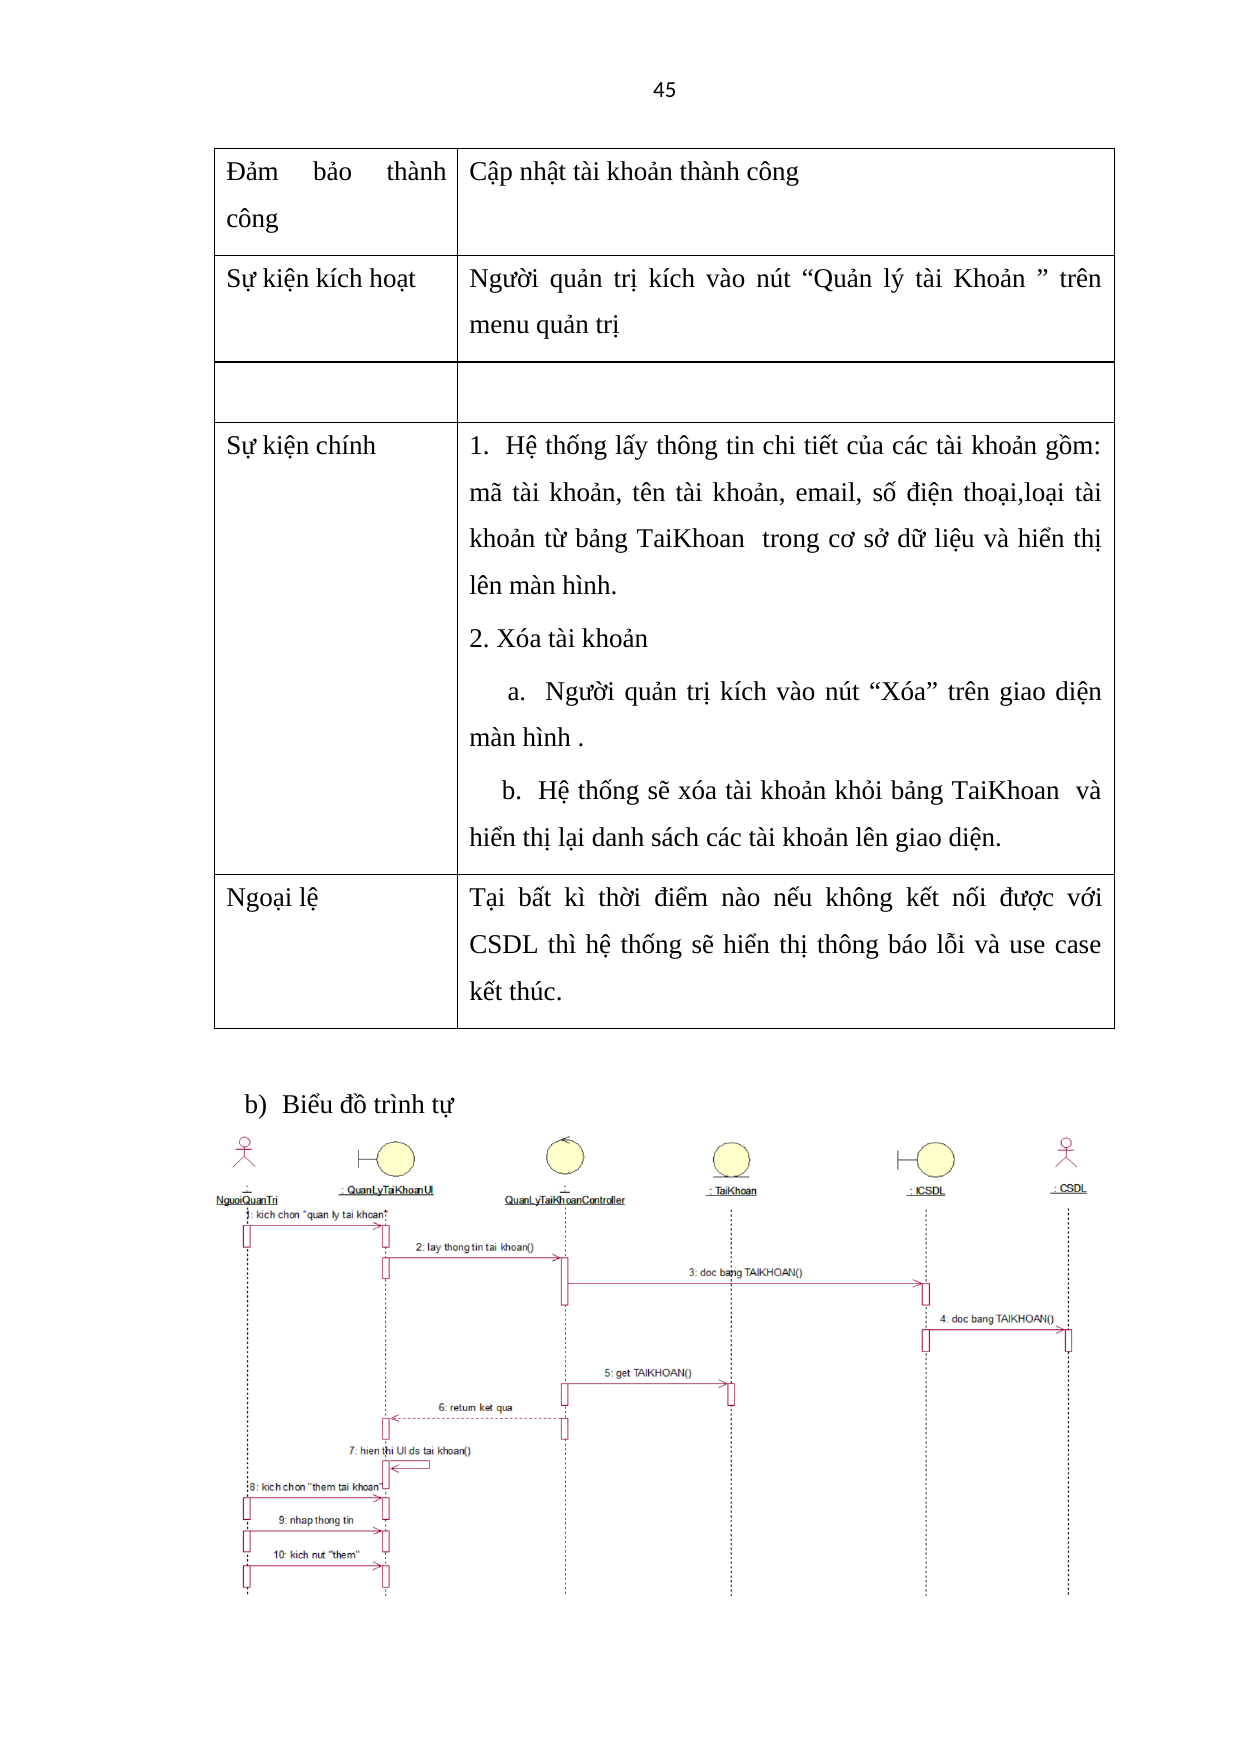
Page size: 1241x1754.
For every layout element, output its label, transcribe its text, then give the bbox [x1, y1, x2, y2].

table_cell Sự kiện chính [215, 423, 457, 874]
table_cell Ngoại lệ [215, 875, 457, 1027]
table_cell Đảm bảo thành công [215, 149, 457, 254]
picture [206, 1134, 1123, 1596]
table_cell Người quản trị kích vào nút “Quản lý tài Khoản ” trên menu quản trị [458, 256, 1114, 361]
table_cell Tại bất kì thời điểm nào nếu không kết nối được với CSDL thì hệ thống sẽ hiển thị thông báo lỗi và use case kết thúc. [458, 875, 1114, 1027]
table_cell 1. Hệ thống lấy thông tin chi tiết của các tài khoản gồm: mã tài khoản, tên tài khoản, email, số điện thoại,loại tài khoản từ bảng TaiKhoan trong cơ sở dữ liệu và hiển thị lên màn hình. 2. Xóa tài khoản a. Người quản trị kích vào nút “Xóa” trên giao diện màn hình . b. Hệ thống sẽ xóa tài khoản khỏi bảng TaiKhoan và hiển thị lại danh sách các tài khoản lên giao diện. [458, 423, 1114, 874]
table_cell [215, 363, 457, 422]
table_cell [458, 363, 1114, 422]
table_cell Cập nhật tài khoản thành công [458, 149, 1114, 254]
table_cell Sự kiện kích hoạt [215, 256, 457, 361]
list Biểu đồ trình tự [244, 1088, 1122, 1119]
